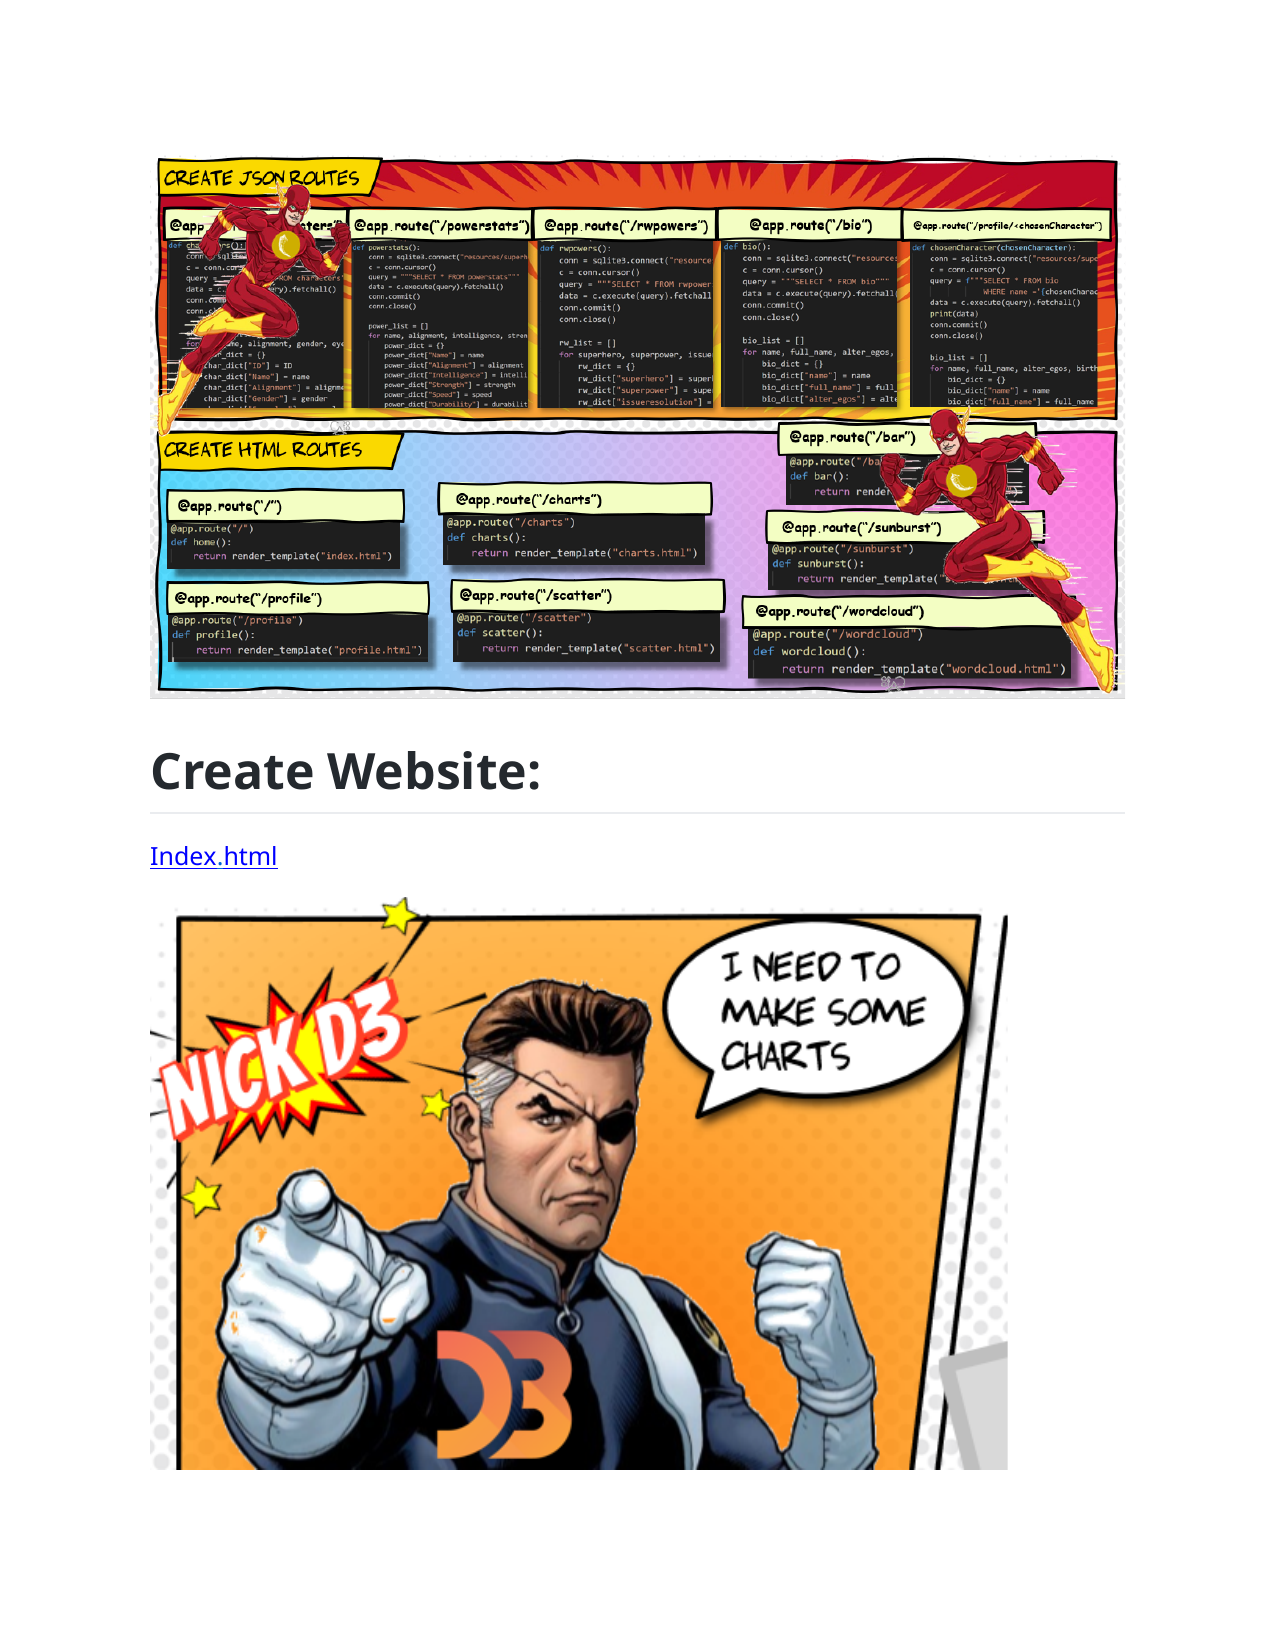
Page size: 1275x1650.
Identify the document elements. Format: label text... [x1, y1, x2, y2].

picture [150, 150, 1125, 699]
text Create Website: [150, 736, 1125, 812]
text Index.html [150, 839, 1125, 873]
picture [150, 897, 1008, 1470]
